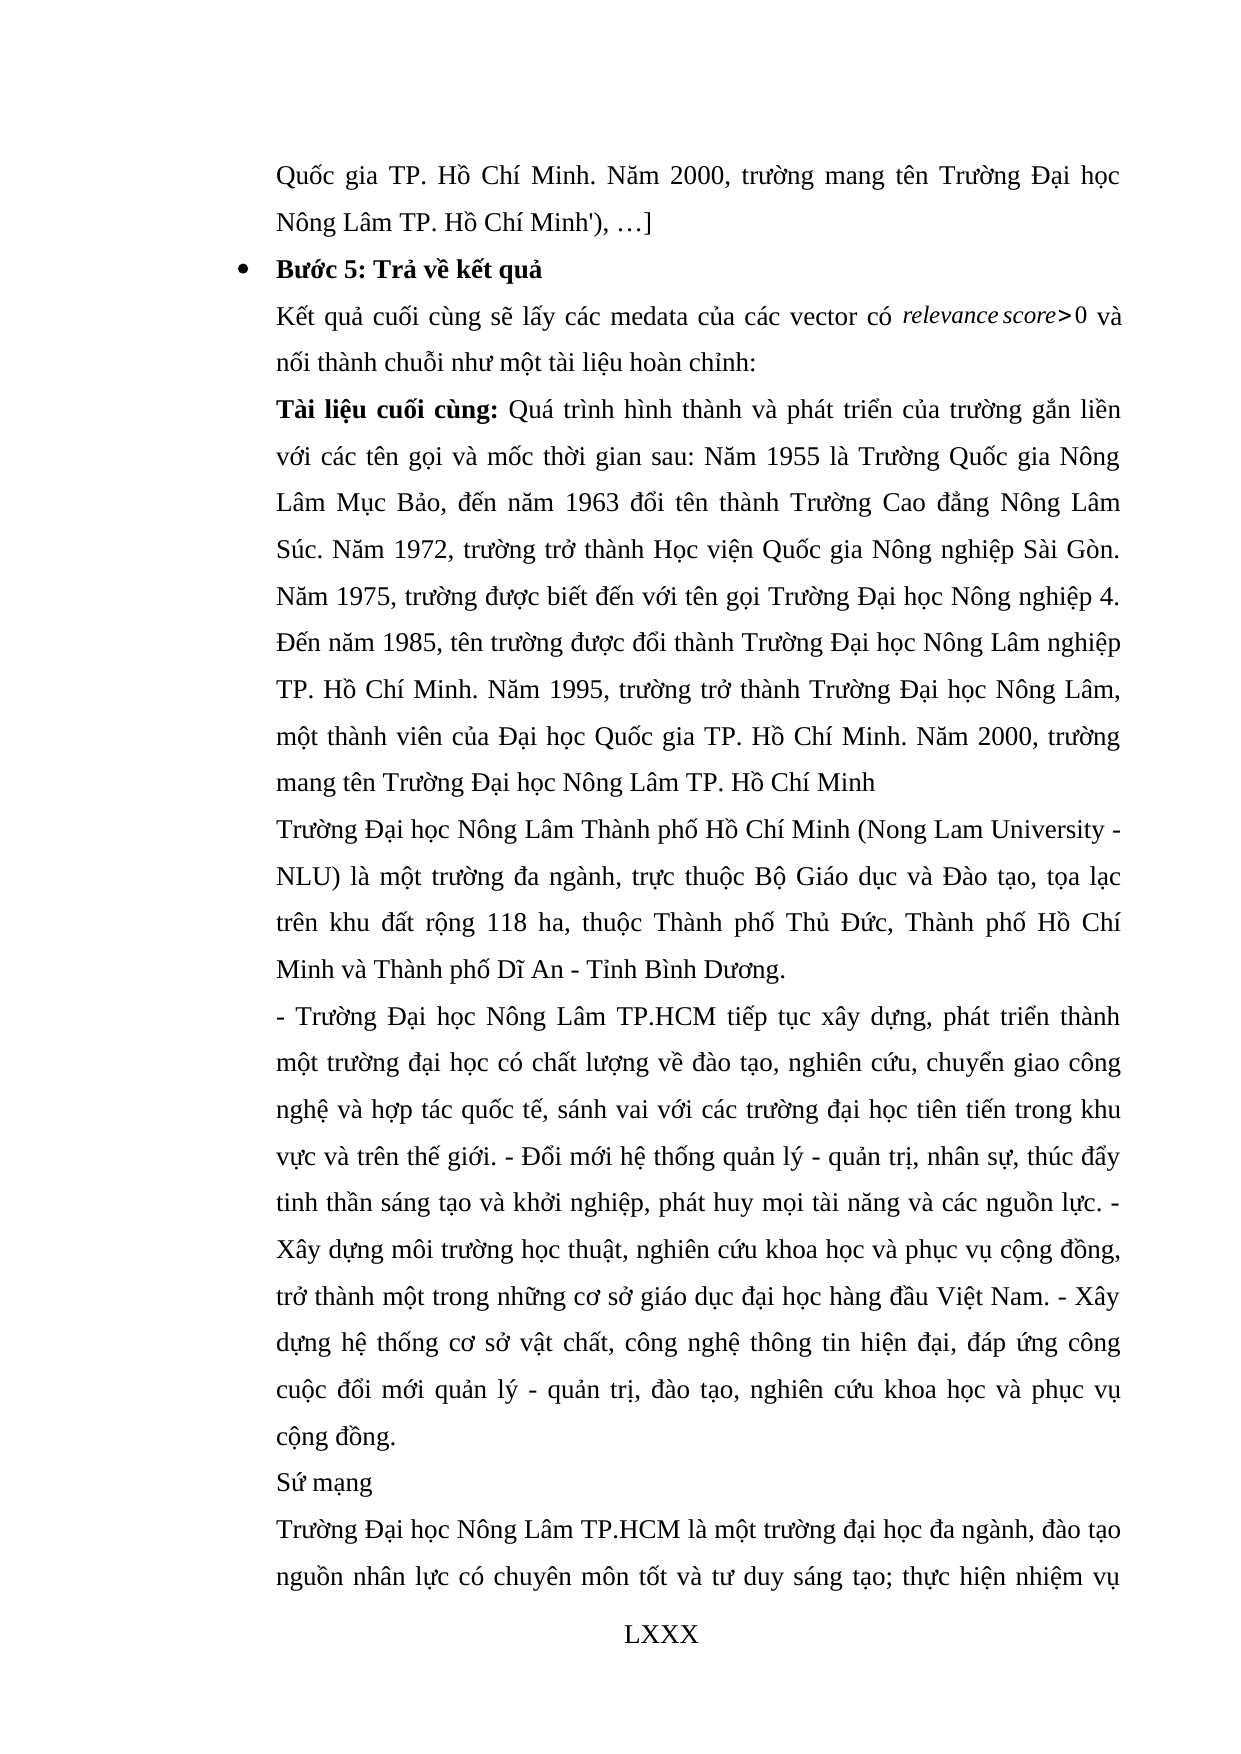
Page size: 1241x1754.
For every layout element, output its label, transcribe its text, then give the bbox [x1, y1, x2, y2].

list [276, 159, 1122, 237]
list Kết quả cuối cùng sẽ lấy các medata của các vector có và nối thành chuỗi như một tài liệu hoàn chỉnh: [276, 300, 1122, 377]
list - Trường Đại học Nông Lâm TP.HCM tiếp tục xây dựng, phát triển thành một trường đại học có chất lượng về đào tạo, nghiên cứu, chuyển giao công nghệ và hợp tác quốc tế, sánh vai với các trường đại học tiên tiến trong khu vực và trên thế giới. - Đổi mới hệ thống quản lý - quản trị, nhân sự, thúc đẩy tinh thần sáng tạo và khởi nghiệp, phát huy mọi tài năng và các nguồn lực. - Xây dựng môi trường học thuật, nghiên cứu khoa học và phục vụ cộng đồng, trở thành một trong những cơ sở giáo dục đại học hàng đầu Việt Nam. - Xây dựng hệ thống cơ sở vật chất, công nghệ thông tin hiện đại, đáp ứng công cuộc đổi mới quản lý - quản trị, đào tạo, nghiên cứu khoa học và phục vụ cộng đồng. [276, 1000, 1122, 1451]
list Sứ mạng [276, 1466, 1122, 1497]
list Trường Đại học Nông Lâm Thành phố Hồ Chí Minh (Nong Lam University - NLU) là một trường đa ngành, trực thuộc Bộ Giáo dục và Đào tạo, tọa lạc trên khu đất rộng 118 ha, thuộc Thành phố Thủ Đức, Thành phố Hồ Chí Minh và Thành phố Dĩ An - Tỉnh Bình Dương. [276, 813, 1122, 984]
list Bước 5: Trả về kết quả [238, 253, 1122, 284]
list Tài liệu cuối cùng: Quá trình hình thành và phát triển của trường gắn liền với các tên gọi và mốc thời gian sau: Năm 1955 là Trường Quốc gia Nông Lâm Mục Bảo, đến năm 1963 đổi tên thành Trường Cao đẳng Nông Lâm Súc. Năm 1972, trường trở thành Học viện Quốc gia Nông nghiệp Sài Gòn. Năm 1975, trường được biết đến với tên gọi Trường Đại học Nông nghiệp 4. Đến năm 1985, tên trường được đổi thành Trường Đại học Nông Lâm nghiệp TP. Hồ Chí Minh. Năm 1995, trường trở thành Trường Đại học Nông Lâm, một thành viên của Đại học Quốc gia TP. Hồ Chí Minh. Năm 2000, trường mang tên Trường Đại học Nông Lâm TP. Hồ Chí Minh [276, 393, 1122, 797]
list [276, 1513, 1122, 1591]
